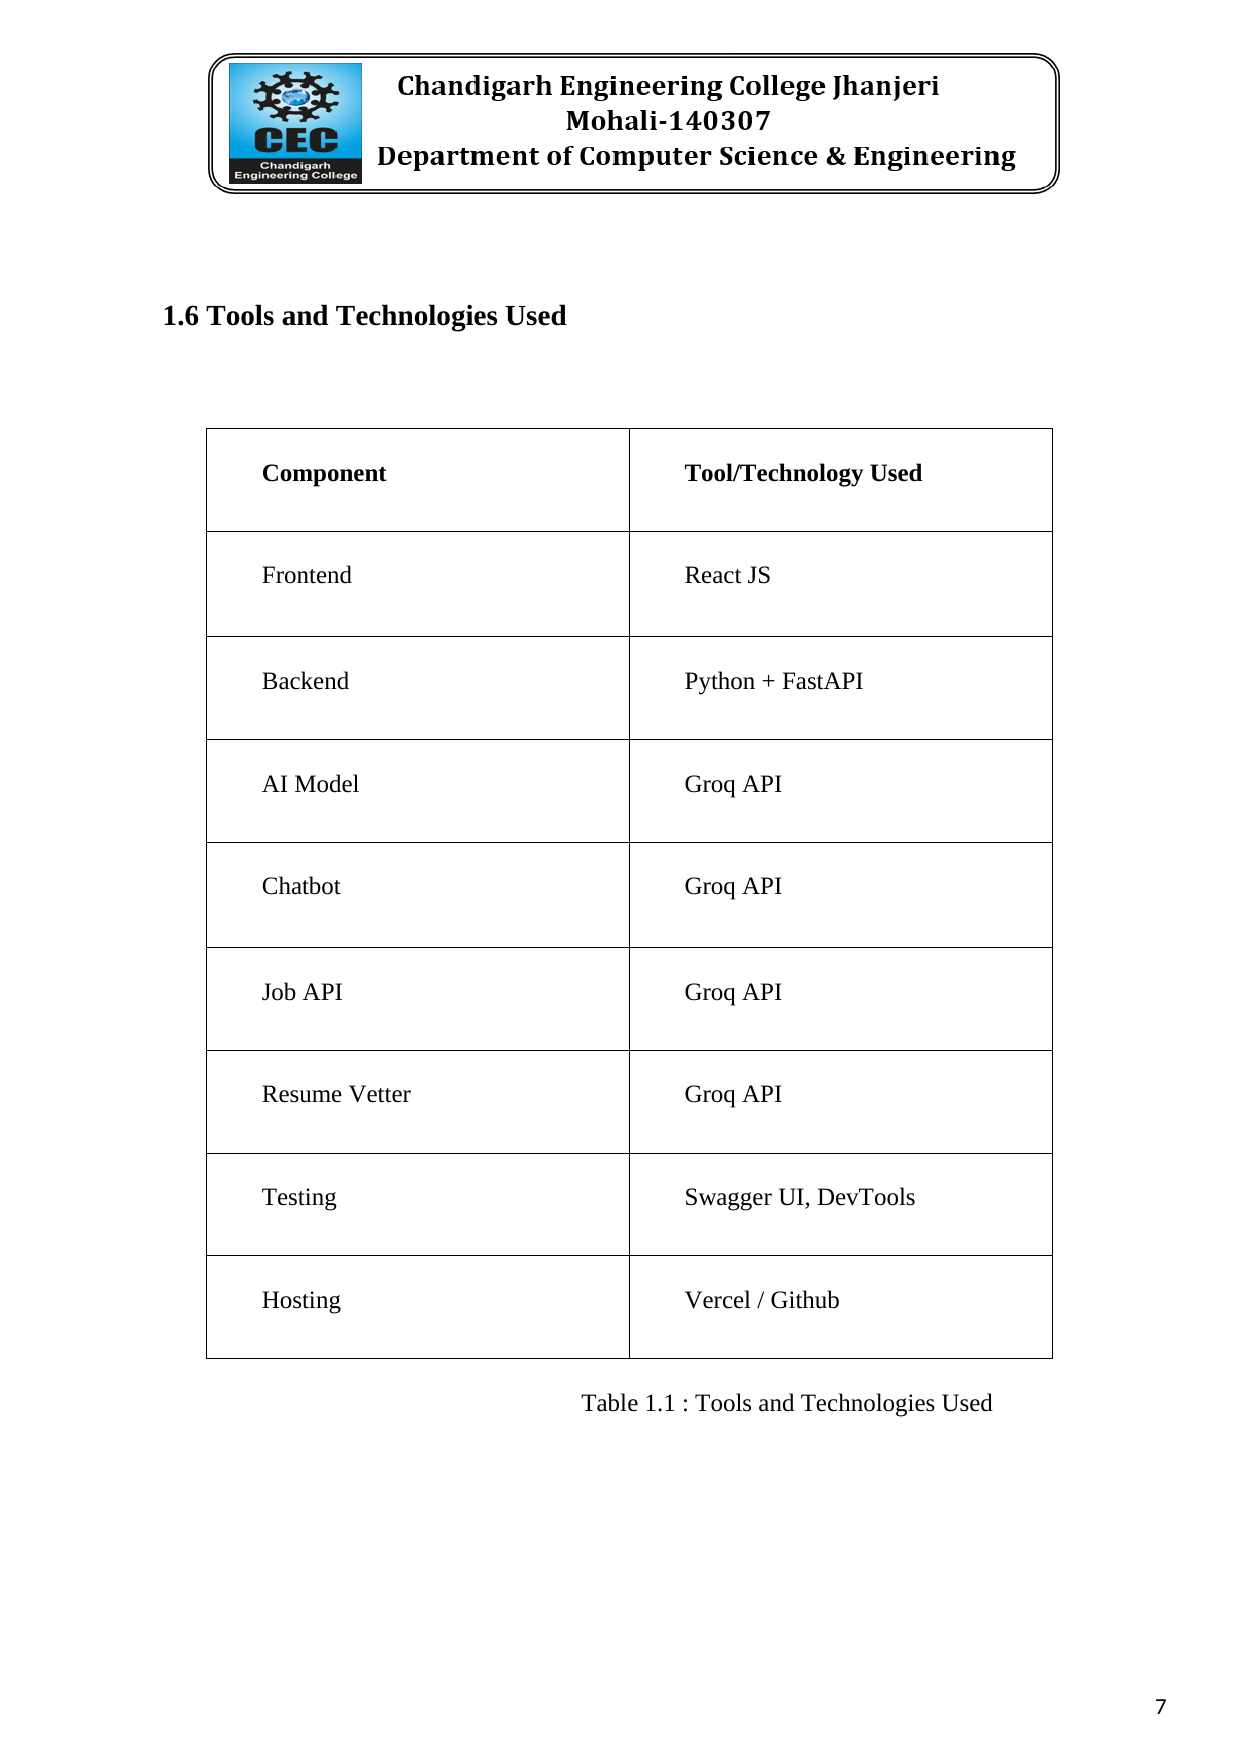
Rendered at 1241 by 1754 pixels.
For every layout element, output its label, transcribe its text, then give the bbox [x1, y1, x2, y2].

table_cell Testing [207, 1154, 629, 1255]
table_cell Groq API [630, 1051, 1052, 1153]
table_cell Chatbot [207, 843, 629, 947]
table_cell Swagger UI, DevTools [630, 1154, 1052, 1255]
table_cell Resume Vetter [207, 1051, 629, 1153]
table_cell Vercel / Github [630, 1256, 1052, 1358]
table_cell Python + FastAPI [630, 637, 1052, 739]
table_cell Groq API [630, 843, 1052, 947]
list Table 1.1 : Tools and Technologies Used [206, 1388, 1166, 1417]
table_cell React JS [630, 532, 1052, 636]
table_cell Hosting [207, 1256, 629, 1358]
table_cell Frontend [207, 532, 629, 636]
picture [162, 29, 1102, 226]
list Tools and Technologies Used [162, 298, 1166, 332]
table_cell Groq API [630, 948, 1052, 1050]
table_cell AI Model [207, 740, 629, 842]
table_cell Backend [207, 637, 629, 739]
table_cell Groq API [630, 740, 1052, 842]
table_header Tool/Technology Used [630, 429, 1052, 531]
table_cell Job API [207, 948, 629, 1050]
table_header Component [207, 429, 629, 531]
